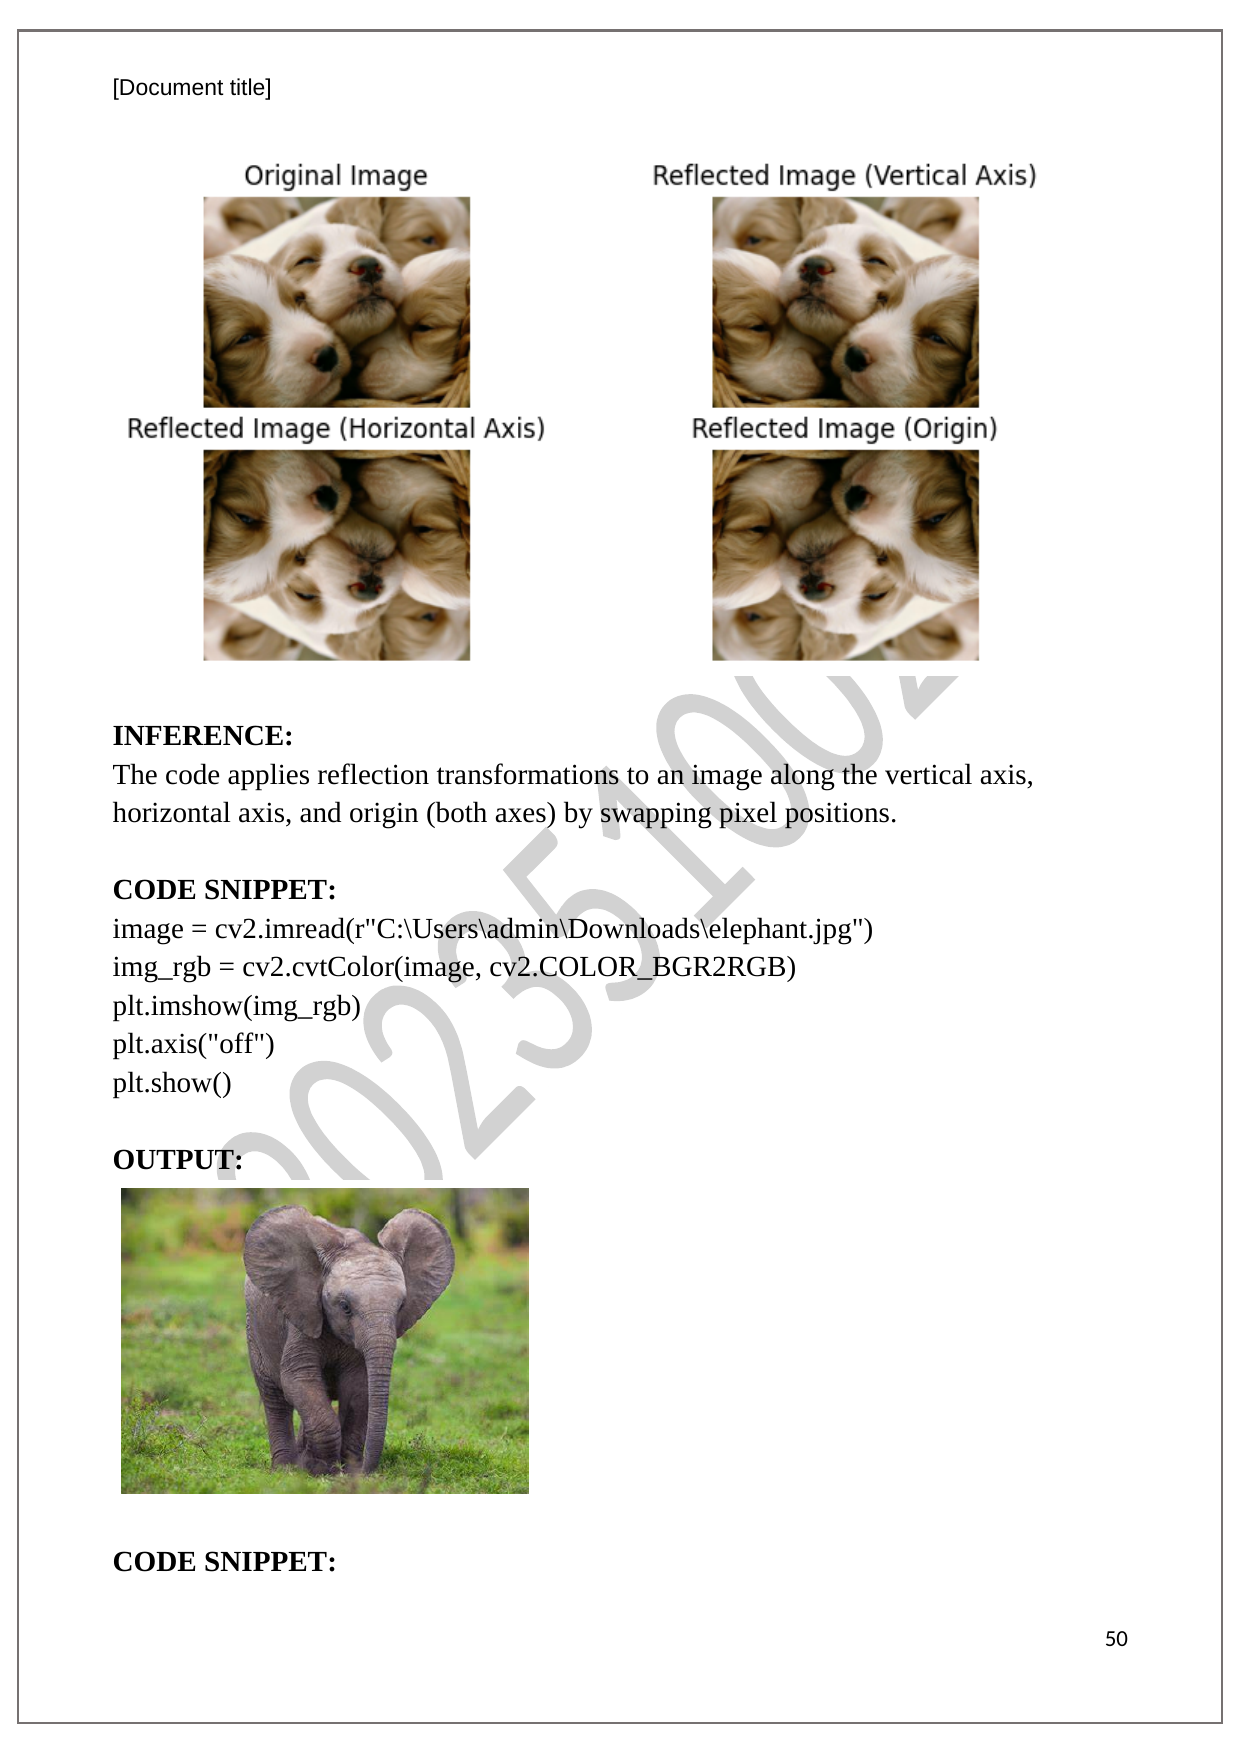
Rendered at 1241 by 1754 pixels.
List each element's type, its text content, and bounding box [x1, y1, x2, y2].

text CODE SNIPPET: [112, 872, 1128, 906]
text img_rgb = cv2.cvtColor(image, cv2.COLOR_BGR2RGB) [112, 949, 1128, 983]
picture [112, 150, 1053, 676]
text plt.axis("off") [112, 1027, 1128, 1060]
picture [112, 1180, 536, 1502]
text CODE SNIPPET: [112, 1544, 1128, 1578]
text OUTPUT: [112, 1142, 1128, 1176]
text plt.show() [112, 1065, 1128, 1099]
text image = cv2.imread(r"C:\Users\admin\Downloads\elephant.jpg") [112, 911, 1128, 944]
text INFERENCE: [112, 718, 1128, 752]
text plt.imshow(img_rgb) [112, 988, 1128, 1022]
text The code applies reflection transformations to an image along the vertical axis, horizontal axis, and origin (both axes) by swapping pixel positions. [112, 757, 1128, 829]
